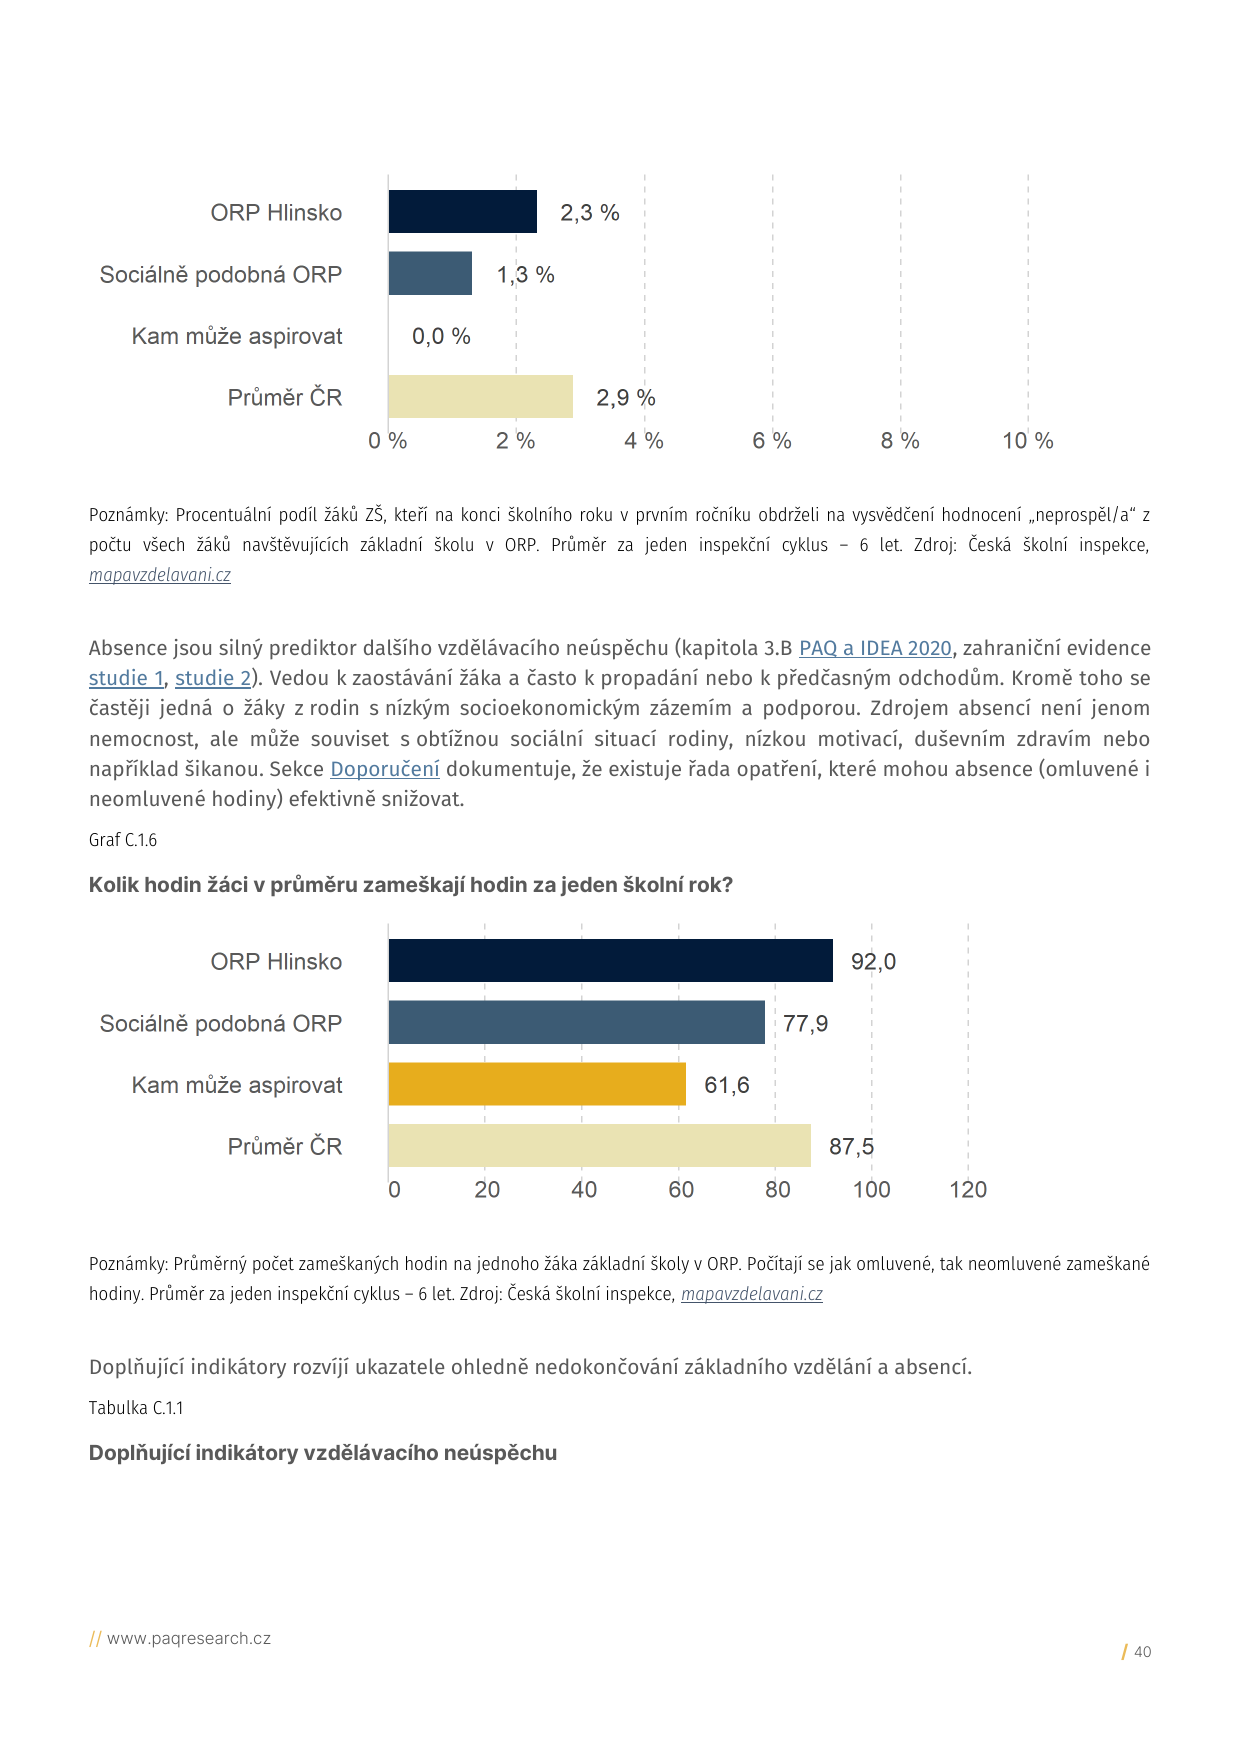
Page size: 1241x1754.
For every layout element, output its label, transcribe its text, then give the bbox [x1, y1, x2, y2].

text Tabulka C.1.1 [89, 1397, 1152, 1419]
text Doplňující indikátory vzdělávacího neúspěchu [89, 1435, 1152, 1465]
text Kolik hodin žáci v průměru zameškají hodin za jeden školní rok? [89, 867, 1152, 897]
picture [88, 147, 1139, 480]
text Doplňující indikátory rozvíjí ukazatele ohledně nedokončování základního vzdělání a absencí. [89, 1350, 1152, 1380]
text Absence jsou silný prediktor dalšího vzdělávacího neúspěchu (kapitola 3.B PAQ a IDEA 2020, zahraniční evidence studie 1, studie 2). Vedou k zaostávání žáka a často k propadání nebo k předčasným odchodům. Kromě toho se častěji jedná o žáky z rodin s nízkým socioekonomickým zázemím a podporou. Zdrojem absencí není jenom nemocnost, ale může souviset s obtížnou sociální situací rodiny, nízkou motivací, duševním zdravím nebo například šikanou. Sekce Doporučení dokumentuje, že existuje řada opatření, které mohou absence (omluvené i neomluvené hodiny) efektivně snižovat. [89, 631, 1152, 812]
text Poznámky: Procentuální podíl žáků ZŠ, kteří na konci školního roku v prvním ročníku obdrželi na vysvědčení hodnocení „neprospěl/a“ z počtu všech žáků navštěvujících základní školu v ORP. Průměr za jeden inspekční cyklus – 6 let. Zdroj: Česká školní inspekce, mapavzdelavani.cz [89, 496, 1152, 586]
text Poznámky: Průměrný počet zameškaných hodin na jednoho žáka základní školy v ORP. Počítají se jak omluvené, tak neomluvené zameškané hodiny. Průměr za jeden inspekční cyklus – 6 let. Zdroj: Česká školní inspekce, mapavzdelavani.cz [89, 1245, 1152, 1306]
text Graf C.1.6 [89, 828, 1152, 851]
picture [88, 897, 1139, 1229]
